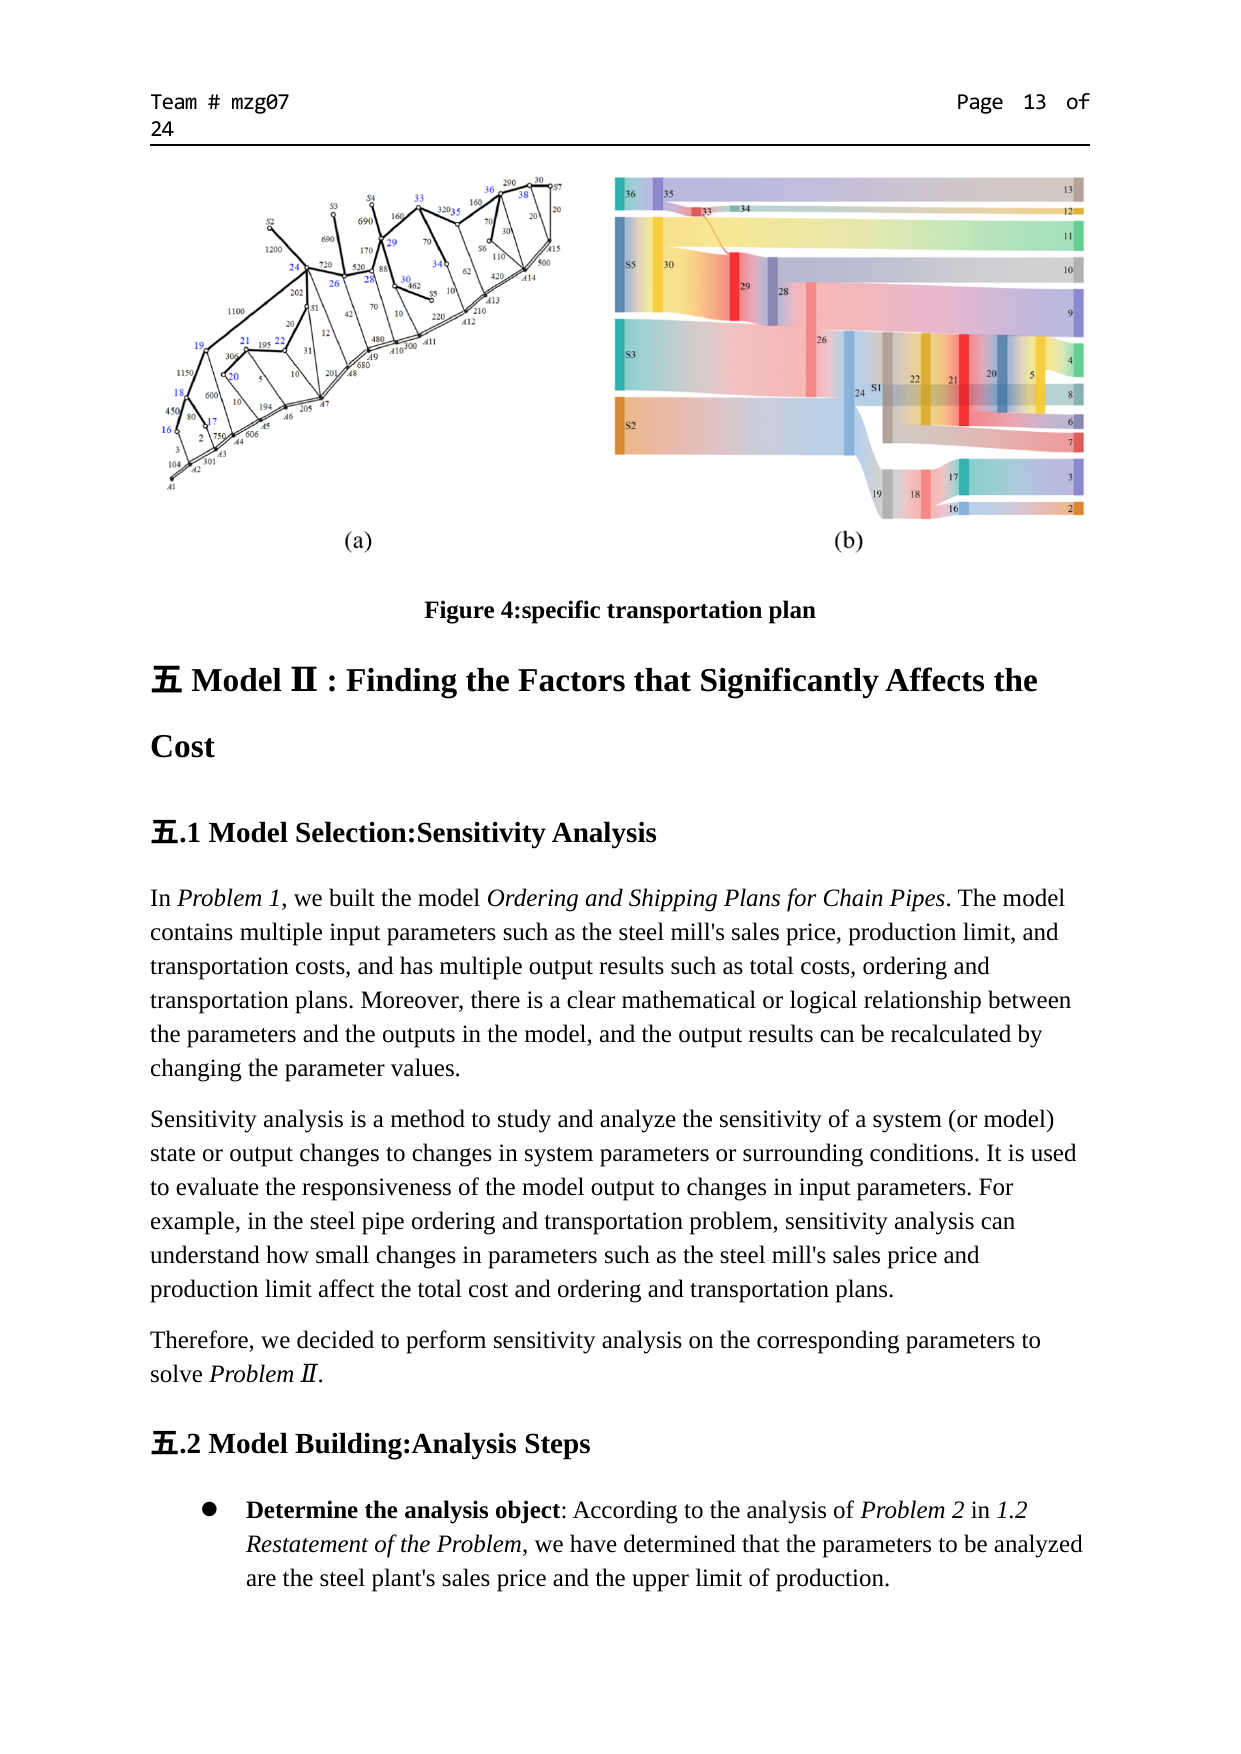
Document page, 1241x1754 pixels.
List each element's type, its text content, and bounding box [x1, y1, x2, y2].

picture [150, 167, 1090, 555]
text Therefore, we decided to perform sensitivity analysis on the corresponding parameters to solve Problem Ⅱ. [150, 1322, 1090, 1390]
subtitle Model Selection:Sensitivity Analysis [150, 796, 1065, 864]
subtitle Model Building:Analysis Steps [150, 1407, 1065, 1475]
subtitle Model Ⅱ : Finding the Factors that Significantly Affects the Cost [150, 643, 1090, 779]
text Figure 4:specific transportation plan [150, 592, 1090, 626]
text In Problem 1, we built the model Ordering and Shipping Plans for Chain Pipes. The model contains multiple input parameters such as the steel mill's sales price, production limit, and transportation costs, and has multiple output results such as total costs, ordering and transportation plans. Moreover, there is a clear mathematical or logical relationship between the parameters and the outputs in the model, and the output results can be recalculated by changing the parameter values. [150, 881, 1090, 1085]
text Sensitivity analysis is a method to study and analyze the sensitivity of a system (or model) state or output changes to changes in system parameters or surrounding conditions. It is used to evaluate the responsiveness of the model output to changes in input parameters. For example, in the steel pipe ordering and transportation problem, sensitivity analysis can understand how small changes in parameters such as the steel mill's sales price and production limit affect the total cost and ordering and transportation plans. [150, 1102, 1090, 1305]
list Determine the analysis object: According to the analysis of Problem 2 in 1.2 Restatement of the Problem, we have determined that the parameters to be analyzed are the steel plant's sales price and the upper limit of production. [200, 1492, 1090, 1594]
